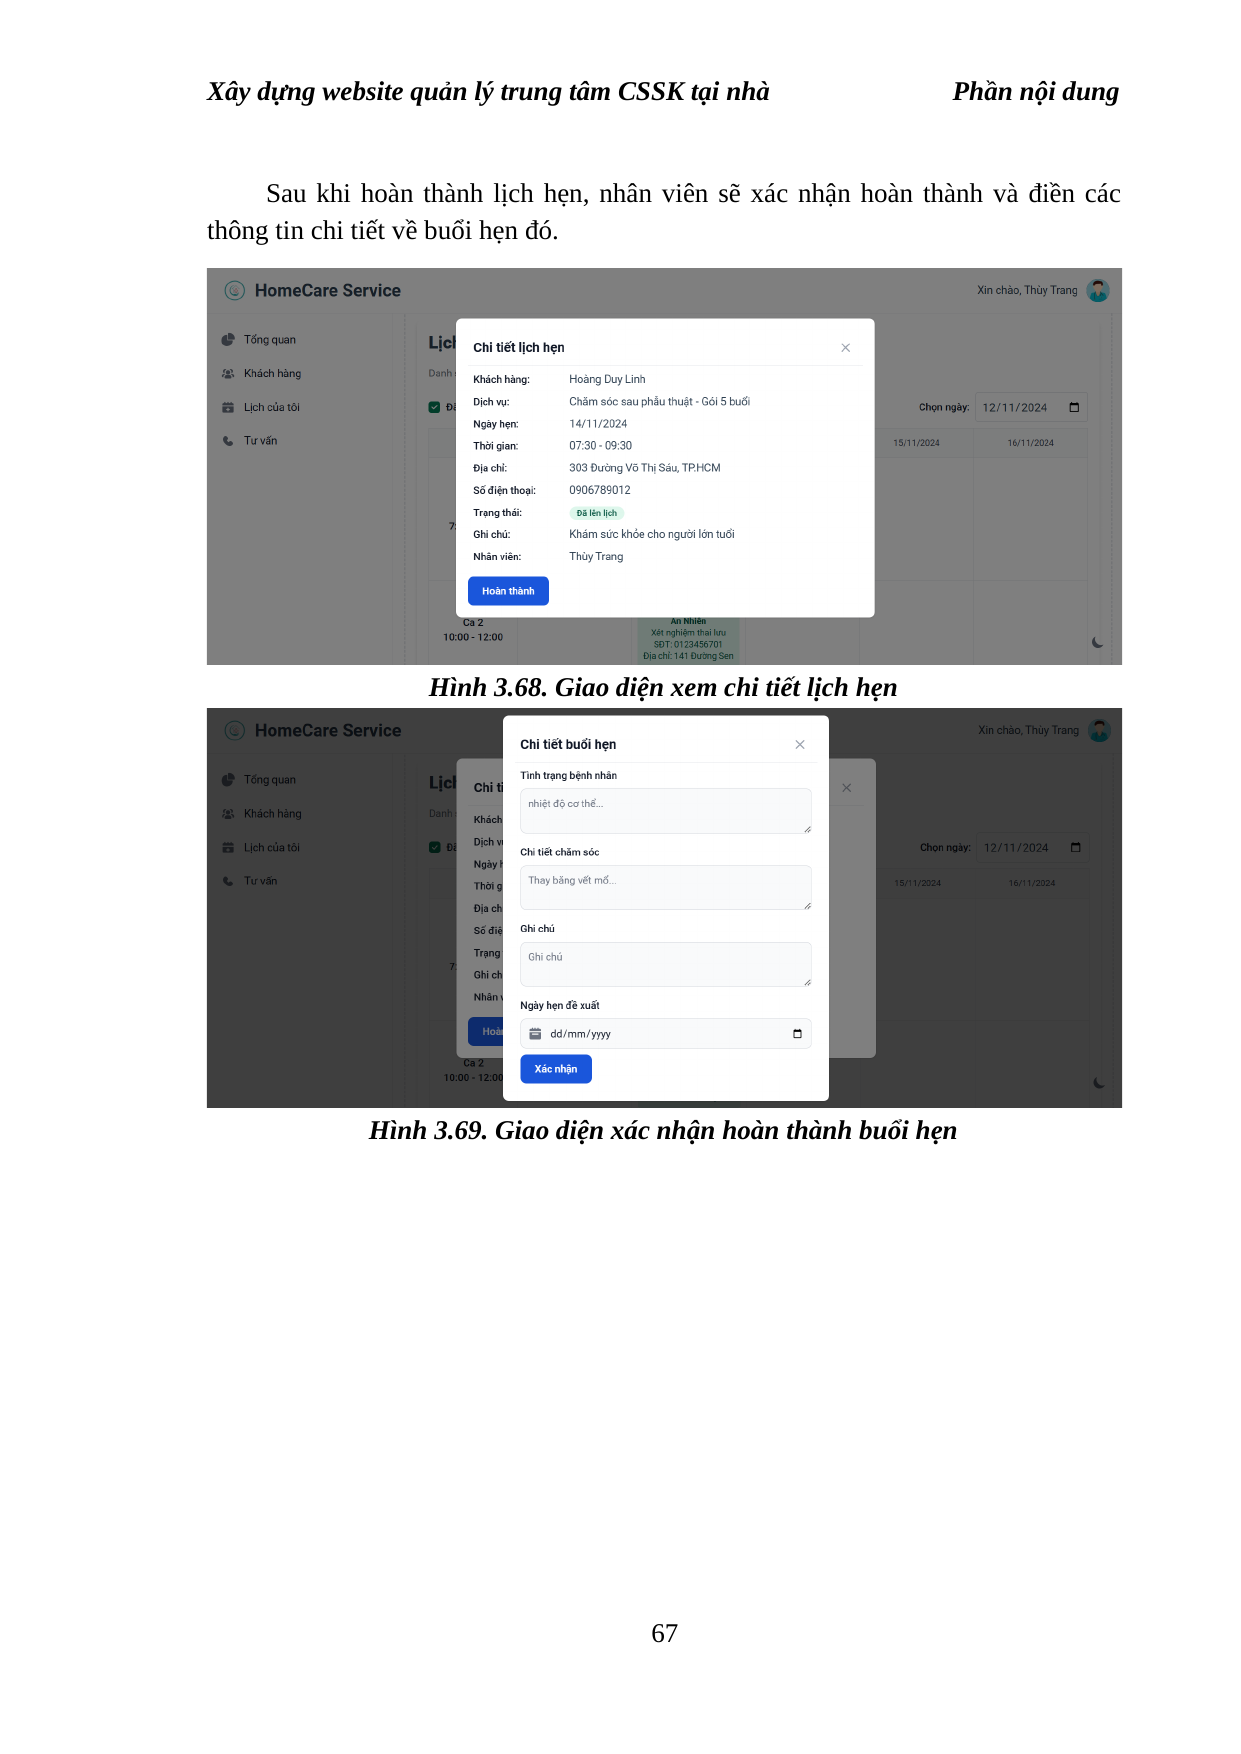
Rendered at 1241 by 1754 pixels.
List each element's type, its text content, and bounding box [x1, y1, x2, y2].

text Sau khi hoàn thành lịch hẹn, nhân viên sẽ xác nhận hoàn thành và điền các thông tin chi tiết về buổi hẹn đó. [207, 177, 1122, 246]
picture [206, 708, 1123, 1108]
picture [206, 268, 1123, 665]
